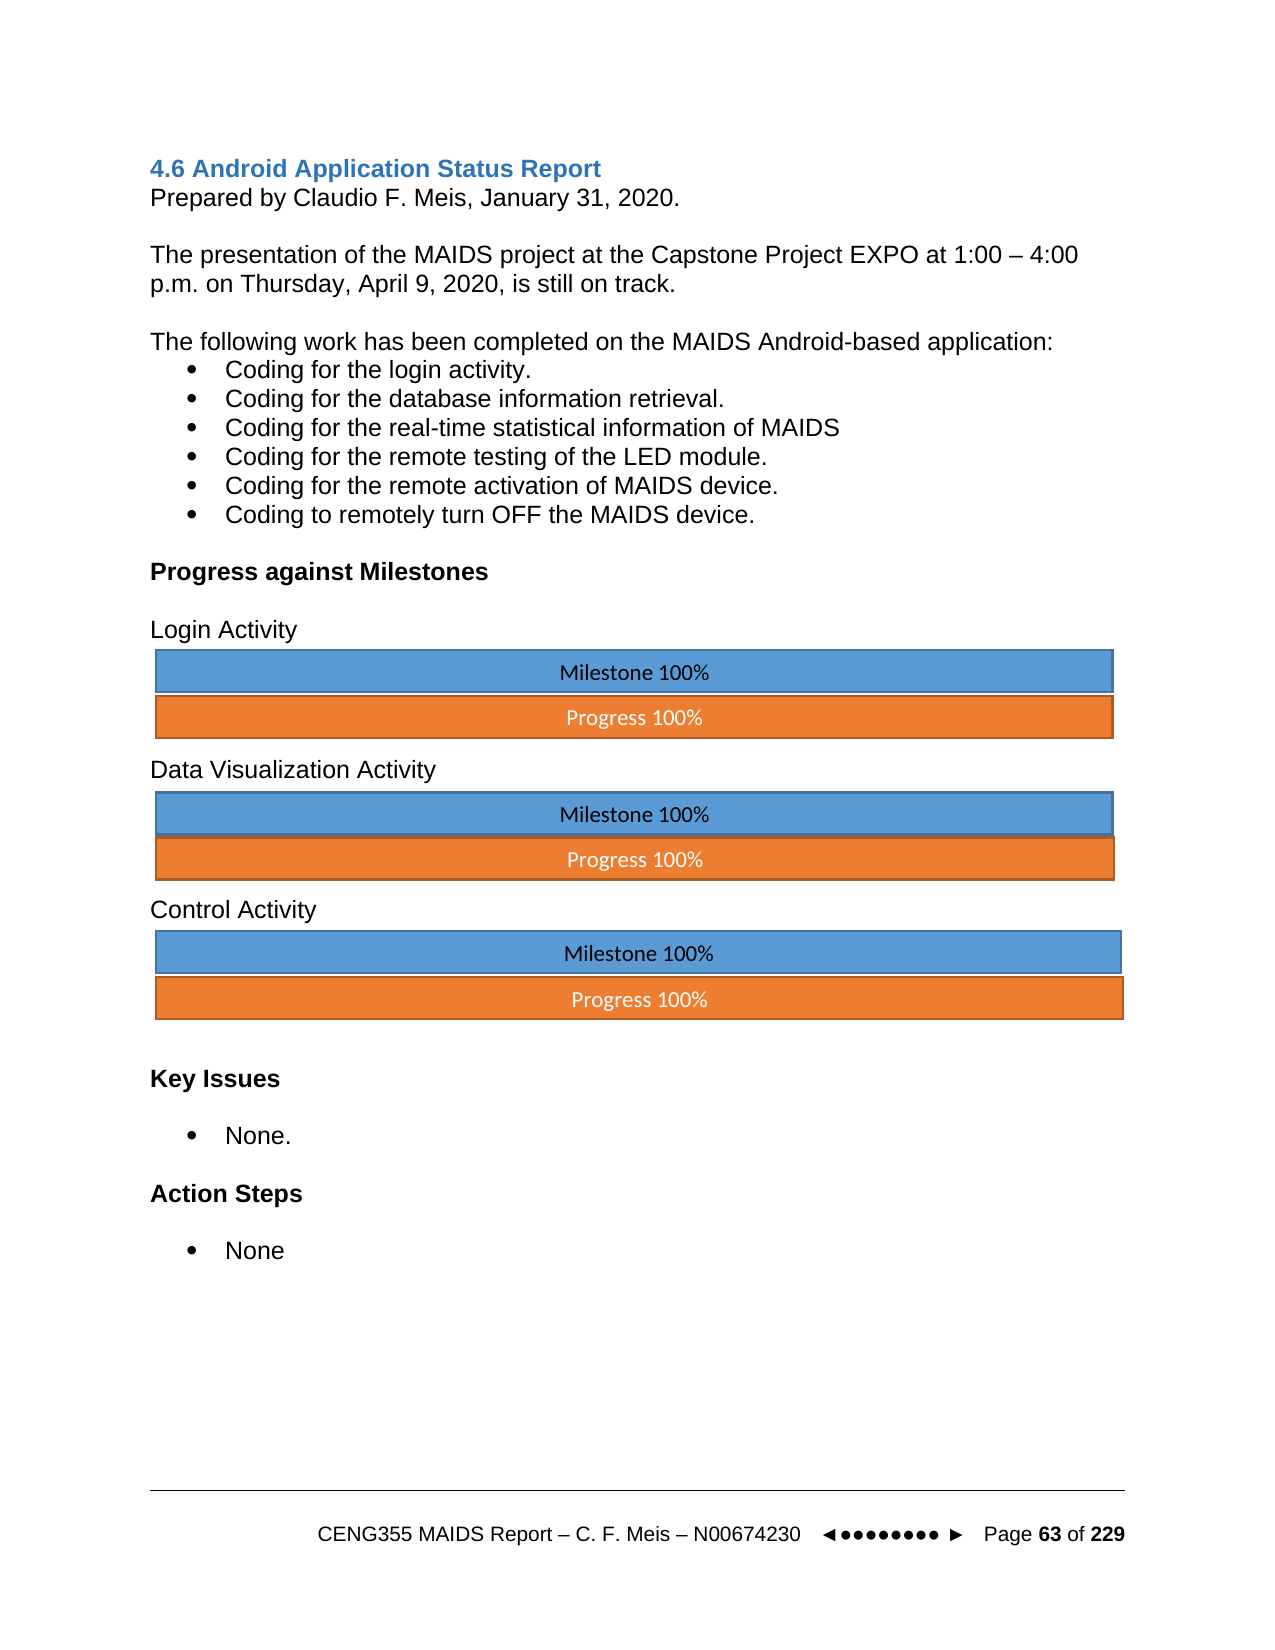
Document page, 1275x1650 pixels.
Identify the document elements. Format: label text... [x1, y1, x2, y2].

text The following work has been completed on the MAIDS Android-based application: [150, 327, 1125, 355]
list Coding for the real-time statistical information of MAIDS [187, 413, 1125, 442]
text Control Activity [150, 895, 1125, 923]
list None [187, 1236, 1125, 1265]
text Progress against Milestones [150, 557, 1125, 586]
text Action Steps [150, 1179, 1125, 1207]
text Prepared by Claudio F. Meis, January 31, 2020. [150, 183, 1125, 212]
list Coding for the login activity. [187, 355, 1125, 384]
text The presentation of the MAIDS project at the Capstone Project EXPO at 1:00 – 4:00 p.m. on Thursday, April 9, 2020, is still on track. [150, 240, 1125, 298]
list Coding for the remote activation of MAIDS device. [187, 471, 1125, 500]
text Key Issues [150, 1063, 1125, 1092]
list Coding to remotely turn OFF the MAIDS device. [187, 500, 1125, 528]
text Login Activity [150, 615, 1125, 643]
subtitle 4.6 Android Application Status Report [150, 154, 1125, 183]
text Data Visualization Activity [150, 755, 1125, 783]
list None. [187, 1121, 1125, 1150]
list Coding for the remote testing of the LED module. [187, 442, 1125, 471]
list Coding for the database information retrieval. [187, 384, 1125, 413]
